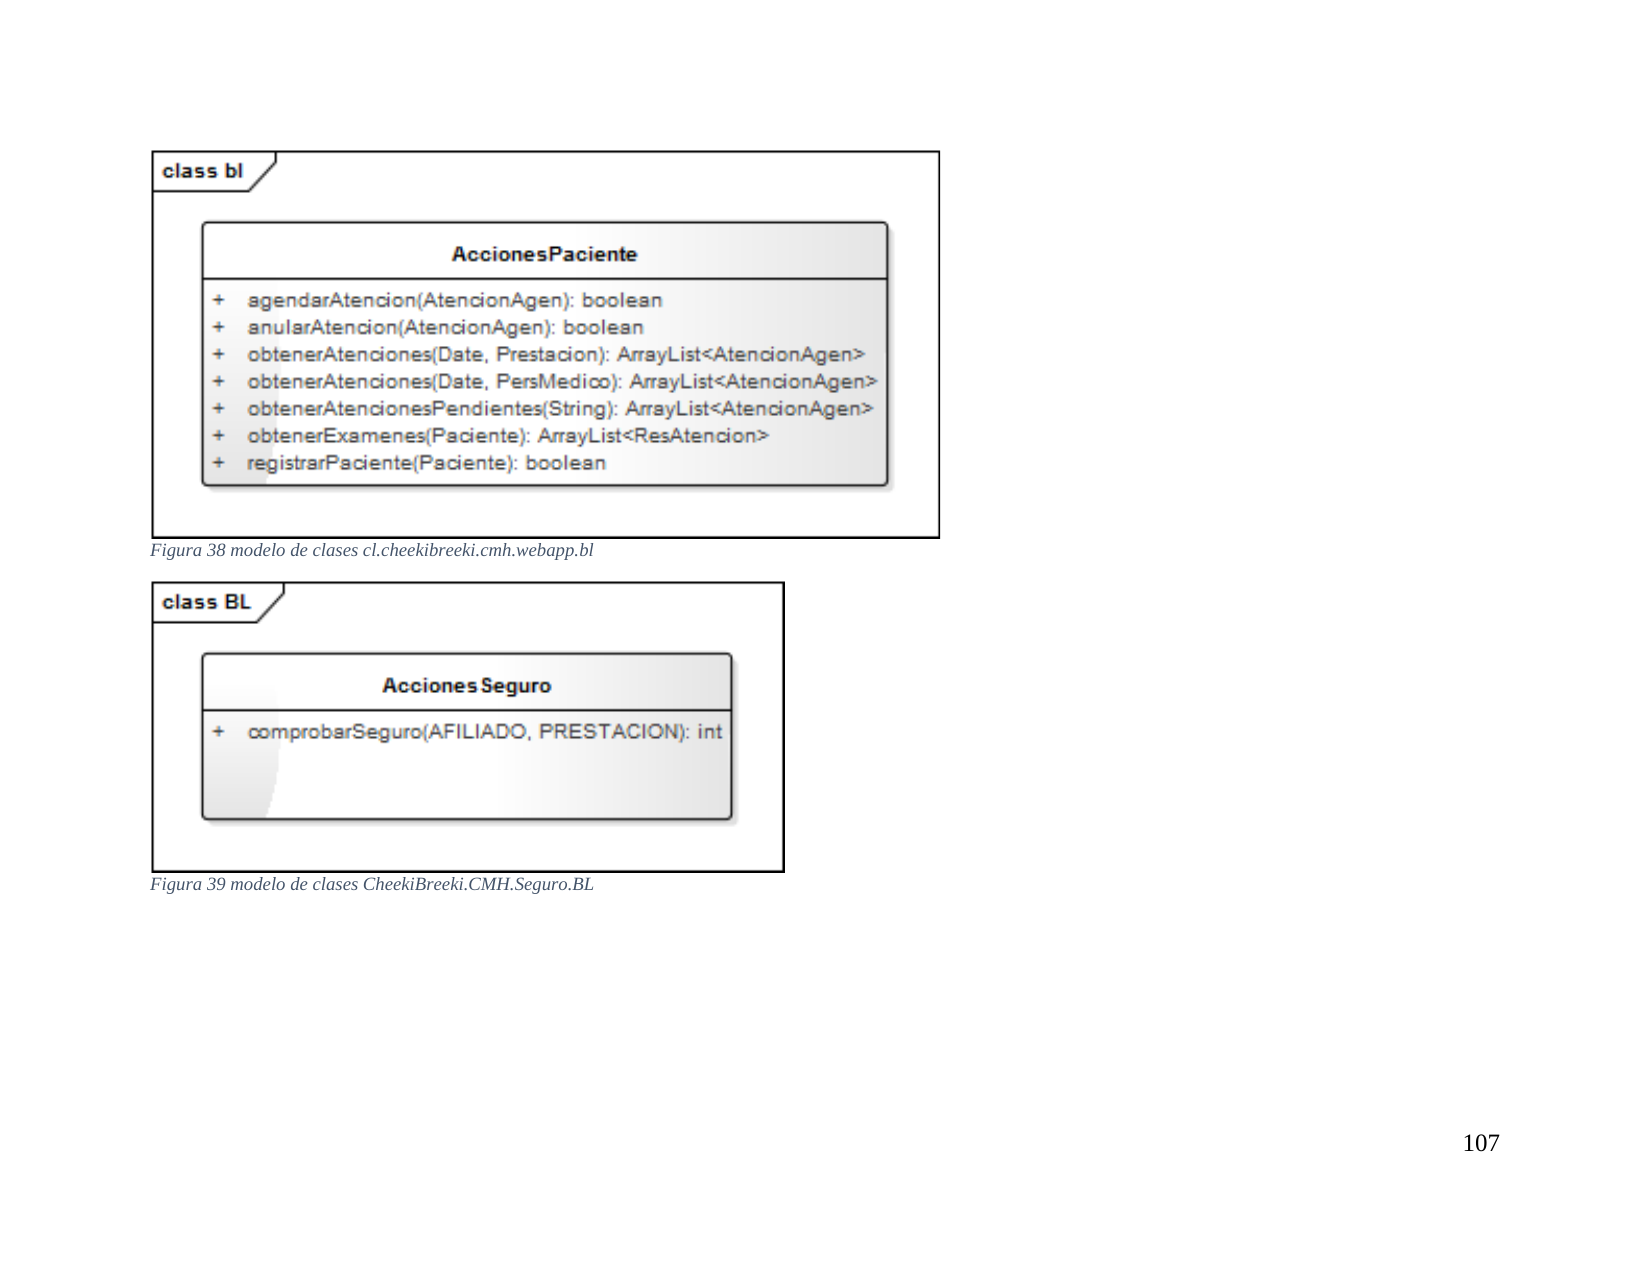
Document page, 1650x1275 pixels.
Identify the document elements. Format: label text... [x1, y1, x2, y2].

text Figura 39 modelo de clases CheekiBreeki.CMH.Seguro.BL [150, 873, 1500, 894]
picture [150, 580, 785, 873]
text Figura 38 modelo de clases cl.cheekibreeki.cmh.webapp.bl [150, 538, 1500, 560]
picture [150, 150, 941, 539]
